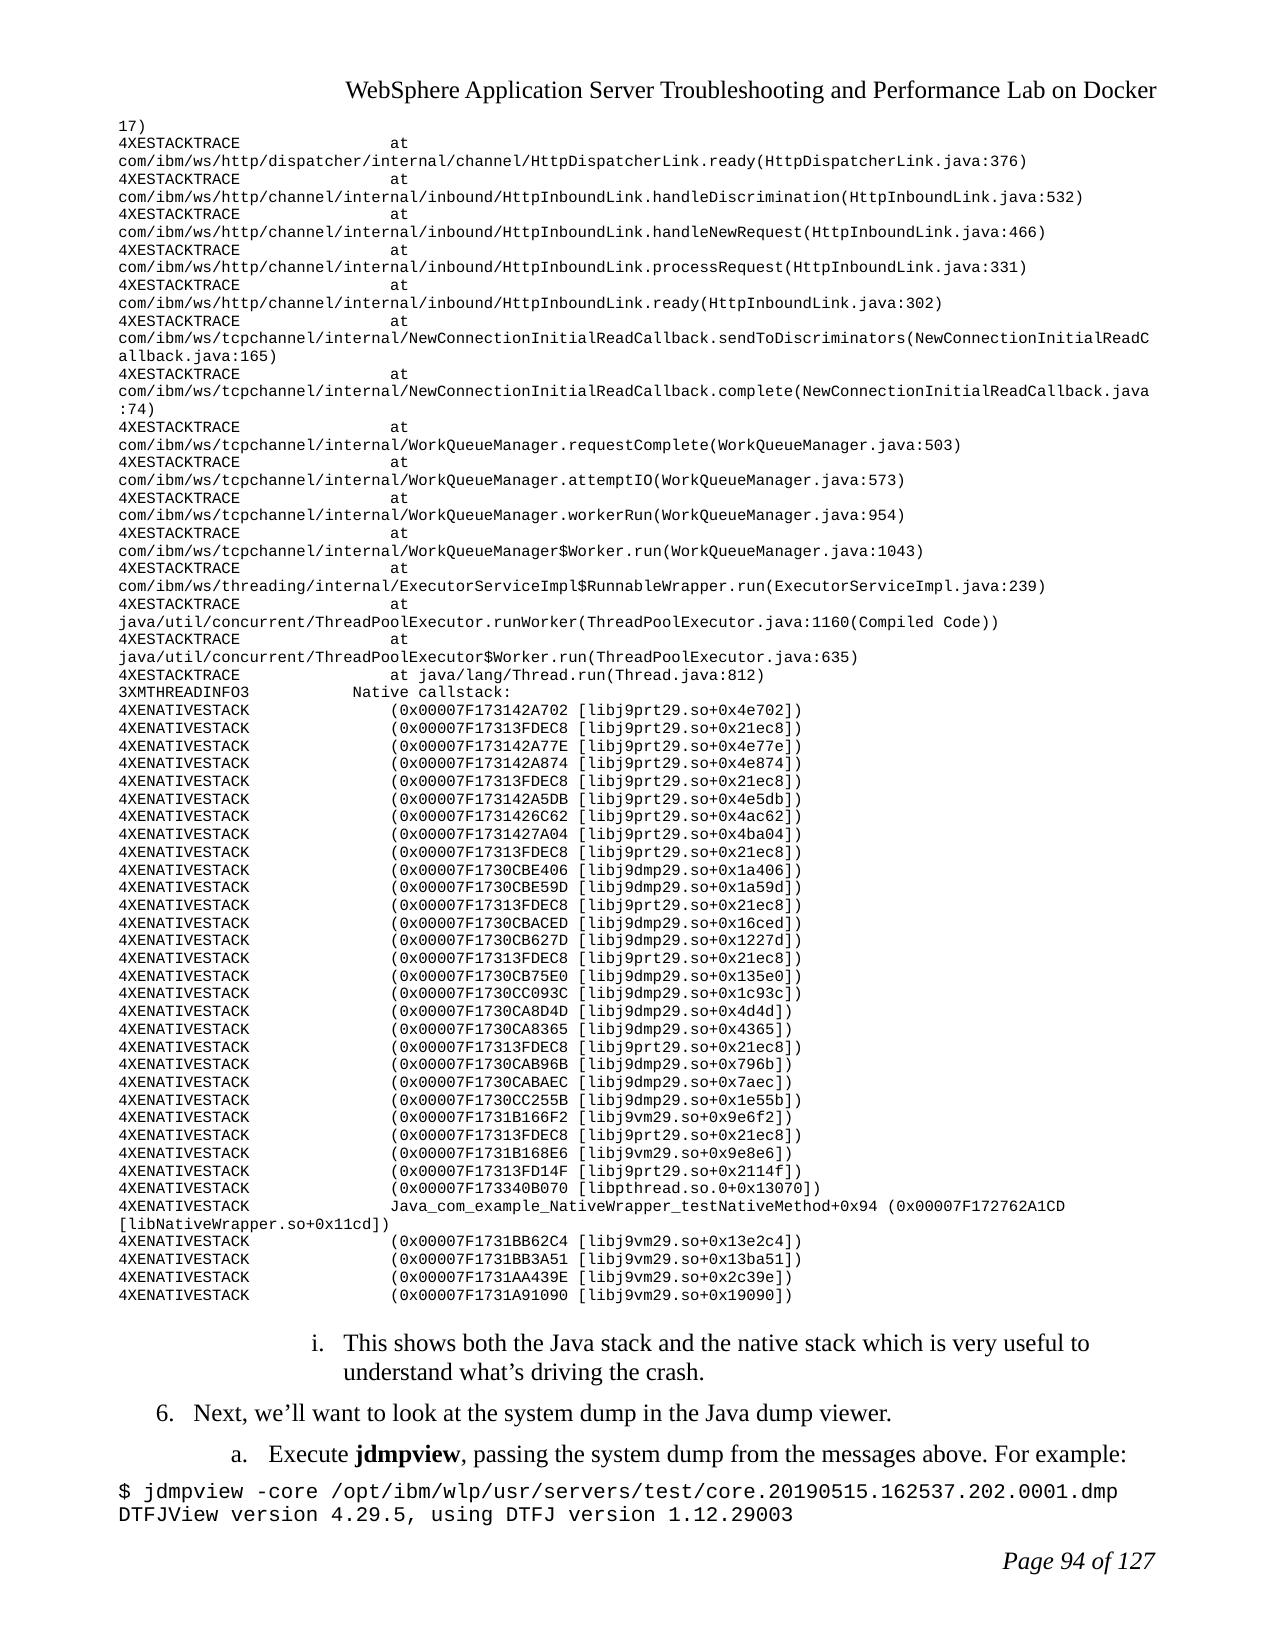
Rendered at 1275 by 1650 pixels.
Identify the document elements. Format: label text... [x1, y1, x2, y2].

text 4XENATIVESTACK (0x00007F1730CC255B [libj9dmp29.so+0x1e55b]) [118, 1092, 1157, 1110]
list This shows both the Java stack and the native stack which is very useful to understand what’s driving the crash. [324, 1328, 1157, 1386]
text 4XESTACKTRACE at com/ibm/ws/tcpchannel/internal/WorkQueueManager.attemptIO(WorkQueueManager.java:573) [118, 454, 1157, 490]
text 4XENATIVESTACK (0x00007F17313FDEC8 [libj9prt29.so+0x21ec8]) [118, 1127, 1157, 1145]
text 4XENATIVESTACK (0x00007F173142A5DB [libj9prt29.so+0x4e5db]) [118, 791, 1157, 809]
text 4XESTACKTRACE at com/ibm/ws/tcpchannel/internal/WorkQueueManager.requestComplete(WorkQueueManager.java:503) [118, 419, 1157, 454]
text 4XESTACKTRACE at com/ibm/ws/tcpchannel/internal/NewConnectionInitialReadCallback.complete(NewConnectionInitialReadCallback.java:74) [118, 366, 1157, 419]
text 4XESTACKTRACE at java/lang/Thread.run(Thread.java:812) [118, 667, 1157, 685]
text 4XESTACKTRACE at com/ibm/ws/http/channel/internal/inbound/HttpInboundLink.handleNewRequest(HttpInboundLink.java:466) [118, 207, 1157, 242]
text 4XENATIVESTACK (0x00007F1730CAB96B [libj9dmp29.so+0x796b]) [118, 1057, 1157, 1074]
text 4XENATIVESTACK (0x00007F1730CC093C [libj9dmp29.so+0x1c93c]) [118, 986, 1157, 1003]
text 4XENATIVESTACK (0x00007F1731A91090 [libj9vm29.so+0x19090]) [118, 1287, 1157, 1328]
text 4XENATIVESTACK (0x00007F1730CB75E0 [libj9dmp29.so+0x135e0]) [118, 968, 1157, 986]
text 4XENATIVESTACK (0x00007F1731BB3A51 [libj9vm29.so+0x13ba51]) [118, 1251, 1157, 1269]
text 4XENATIVESTACK (0x00007F17313FDEC8 [libj9prt29.so+0x21ec8]) [118, 773, 1157, 791]
text 4XENATIVESTACK (0x00007F17313FD14F [libj9prt29.so+0x2114f]) [118, 1163, 1157, 1181]
text 4XESTACKTRACE at com/ibm/ws/http/channel/internal/inbound/HttpInboundLink.handleDiscrimination(HttpInboundLink.java:532) [118, 171, 1157, 207]
text 4XENATIVESTACK (0x00007F1730CBE59D [libj9dmp29.so+0x1a59d]) [118, 879, 1157, 897]
text 4XENATIVESTACK (0x00007F1730CA8D4D [libj9dmp29.so+0x4d4d]) [118, 1003, 1157, 1021]
text 4XESTACKTRACE at com/ibm/ws/threading/internal/ExecutorServiceImpl$RunnableWrapper.run(ExecutorServiceImpl.java:239) [118, 561, 1157, 596]
text 4XENATIVESTACK (0x00007F1730CBE406 [libj9dmp29.so+0x1a406]) [118, 862, 1157, 879]
text 4XENATIVESTACK (0x00007F1731B168E6 [libj9vm29.so+0x9e8e6]) [118, 1145, 1157, 1163]
text DTFJView version 4.29.5, using DTFJ version 1.12.29003 [118, 1504, 1157, 1528]
list Execute jdmpview, passing the system dump from the messages above. For example: [231, 1439, 1157, 1468]
text 4XENATIVESTACK (0x00007F1730CB627D [libj9dmp29.so+0x1227d]) [118, 933, 1157, 950]
text 4XENATIVESTACK (0x00007F17313FDEC8 [libj9prt29.so+0x21ec8]) [118, 950, 1157, 968]
text 4XENATIVESTACK (0x00007F1730CA8365 [libj9dmp29.so+0x4365]) [118, 1021, 1157, 1039]
text 4XENATIVESTACK (0x00007F1731BB62C4 [libj9vm29.so+0x13e2c4]) [118, 1234, 1157, 1251]
text 4XESTACKTRACE at com/ibm/ws/http/channel/internal/inbound/HttpInboundLink.ready(HttpInboundLink.java:302) [118, 277, 1157, 313]
text 4XENATIVESTACK (0x00007F17313FDEC8 [libj9prt29.so+0x21ec8]) [118, 897, 1157, 915]
text 4XESTACKTRACE at java/util/concurrent/ThreadPoolExecutor$Worker.run(ThreadPoolExecutor.java:635) [118, 632, 1157, 667]
text 4XENATIVESTACK (0x00007F17313FDEC8 [libj9prt29.so+0x21ec8]) [118, 720, 1157, 738]
text 4XENATIVESTACK (0x00007F1730CABAEC [libj9dmp29.so+0x7aec]) [118, 1074, 1157, 1092]
text 4XENATIVESTACK (0x00007F1730CBACED [libj9dmp29.so+0x16ced]) [118, 915, 1157, 933]
text 4XENATIVESTACK (0x00007F173142A77E [libj9prt29.so+0x4e77e]) [118, 738, 1157, 756]
text 4XENATIVESTACK (0x00007F1731426C62 [libj9prt29.so+0x4ac62]) [118, 809, 1157, 826]
text 4XENATIVESTACK (0x00007F1731427A04 [libj9prt29.so+0x4ba04]) [118, 826, 1157, 844]
text 4XENATIVESTACK (0x00007F1731AA439E [libj9vm29.so+0x2c39e]) [118, 1269, 1157, 1287]
text 4XENATIVESTACK (0x00007F173340B070 [libpthread.so.0+0x13070]) [118, 1181, 1157, 1198]
text 4XESTACKTRACE at com/ibm/ws/tcpchannel/internal/WorkQueueManager$Worker.run(WorkQueueManager.java:1043) [118, 525, 1157, 561]
text $ jdmpview -core /opt/ibm/wlp/usr/servers/test/core.20190515.162537.202.0001.dmp [118, 1481, 1157, 1504]
text 4XENATIVESTACK (0x00007F173142A702 [libj9prt29.so+0x4e702]) [118, 702, 1157, 720]
list Next, we’ll want to look at the system dump in the Java dump viewer. [156, 1398, 1157, 1427]
text 4XENATIVESTACK (0x00007F173142A874 [libj9prt29.so+0x4e874]) [118, 756, 1157, 773]
text 3XMTHREADINFO3 Native callstack: [118, 685, 1157, 702]
text 4XENATIVESTACK (0x00007F17313FDEC8 [libj9prt29.so+0x21ec8]) [118, 1039, 1157, 1057]
text 4XESTACKTRACE at com/ibm/ws/http/dispatcher/internal/channel/HttpDispatcherLink.ready(HttpDispatcherLink.java:376) [118, 136, 1157, 171]
text 4XESTACKTRACE at com/ibm/ws/http/channel/internal/inbound/HttpInboundLink.processRequest(HttpInboundLink.java:331) [118, 242, 1157, 277]
text 4XENATIVESTACK (0x00007F1731B166F2 [libj9vm29.so+0x9e6f2]) [118, 1110, 1157, 1127]
text 4XENATIVESTACK (0x00007F17313FDEC8 [libj9prt29.so+0x21ec8]) [118, 844, 1157, 862]
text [118, 118, 1157, 136]
text 4XESTACKTRACE at java/util/concurrent/ThreadPoolExecutor.runWorker(ThreadPoolExecutor.java:1160(Compiled Code)) [118, 596, 1157, 632]
text 4XESTACKTRACE at com/ibm/ws/tcpchannel/internal/WorkQueueManager.workerRun(WorkQueueManager.java:954) [118, 490, 1157, 525]
text 4XESTACKTRACE at com/ibm/ws/tcpchannel/internal/NewConnectionInitialReadCallback.sendToDiscriminators(NewConnectionInitialReadCallback.java:165) [118, 313, 1157, 366]
text 4XENATIVESTACK Java_com_example_NativeWrapper_testNativeMethod+0x94 (0x00007F172762A1CD [libNativeWrapper.so+0x11cd]) [118, 1198, 1157, 1234]
